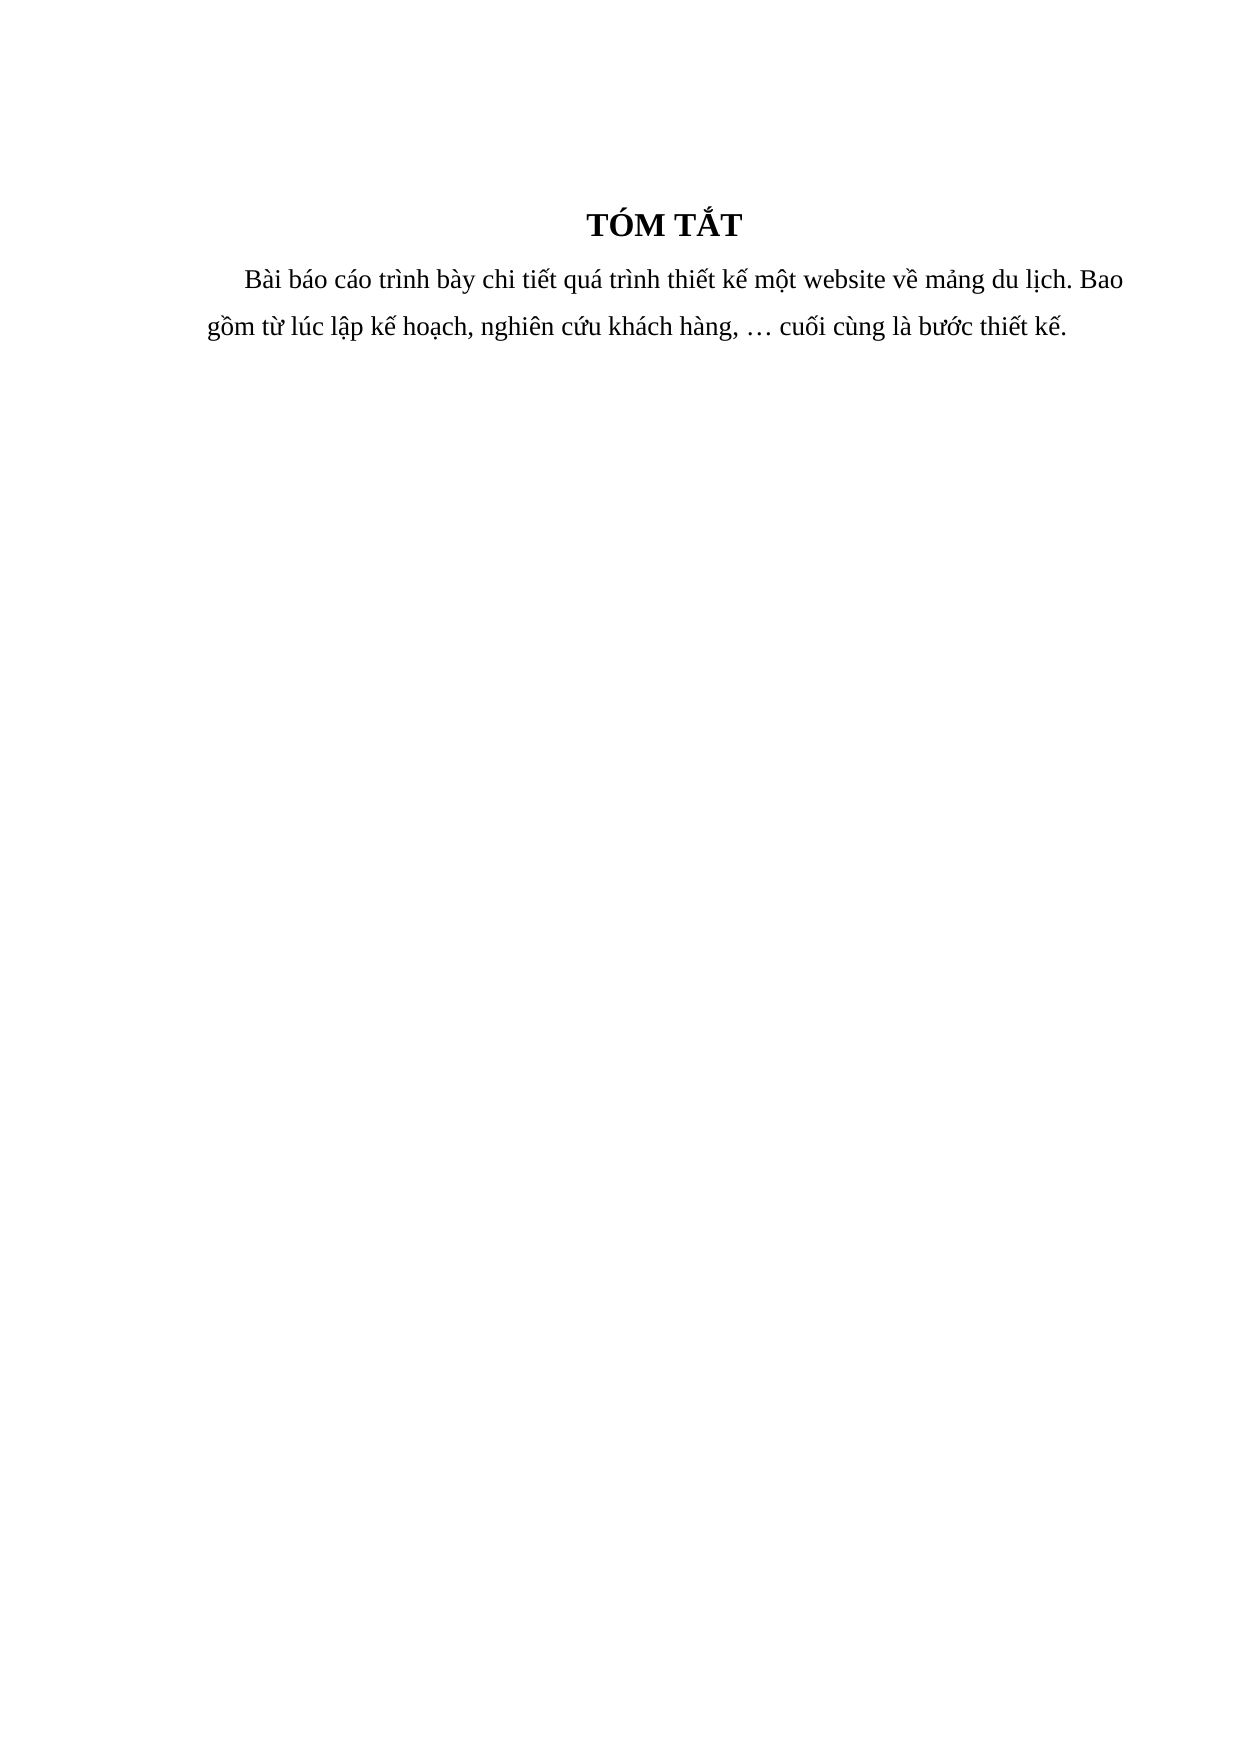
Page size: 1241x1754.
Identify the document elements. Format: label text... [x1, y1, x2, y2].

subtitle TÓM TẮT [194, 206, 1134, 244]
text Bài báo cáo trình bày chi tiết quá trình thiết kế một website về mảng du lịch. Bao gồm từ lúc lập kế hoạch, nghiên cứu khách hàng, … cuối cùng là bước thiết kế. [207, 263, 1134, 341]
